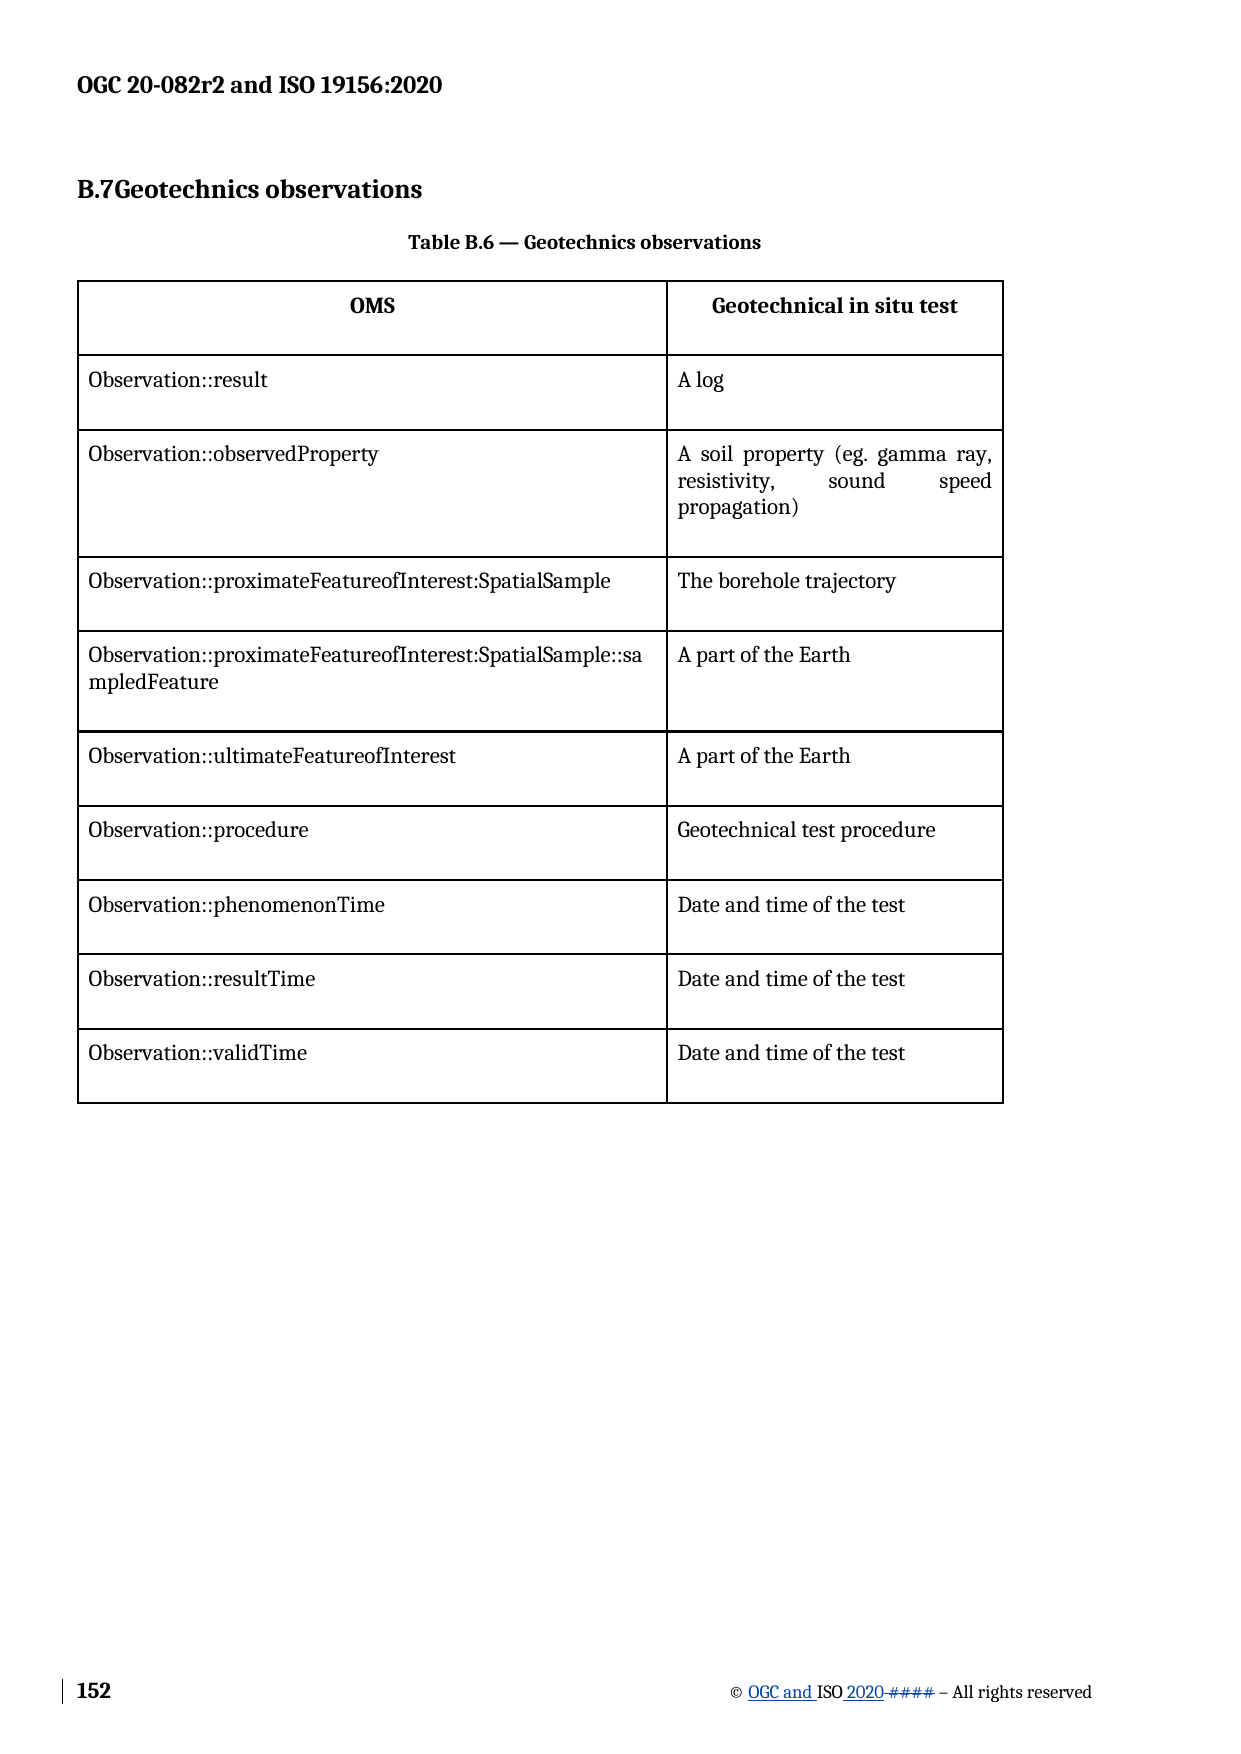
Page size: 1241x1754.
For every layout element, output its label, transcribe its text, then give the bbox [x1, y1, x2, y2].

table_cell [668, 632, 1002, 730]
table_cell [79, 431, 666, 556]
text Table B.6 — Geotechnics observations [77, 230, 1092, 255]
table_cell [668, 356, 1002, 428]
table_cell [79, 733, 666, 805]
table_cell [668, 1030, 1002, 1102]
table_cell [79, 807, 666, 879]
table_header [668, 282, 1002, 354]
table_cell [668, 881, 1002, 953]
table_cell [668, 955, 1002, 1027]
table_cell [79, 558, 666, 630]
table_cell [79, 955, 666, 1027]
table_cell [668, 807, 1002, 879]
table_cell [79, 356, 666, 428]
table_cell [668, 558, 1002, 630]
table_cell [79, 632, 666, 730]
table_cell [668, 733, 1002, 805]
text Geotechnics observations [77, 174, 1092, 205]
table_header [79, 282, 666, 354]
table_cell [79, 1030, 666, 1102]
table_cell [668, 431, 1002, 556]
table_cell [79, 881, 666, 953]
